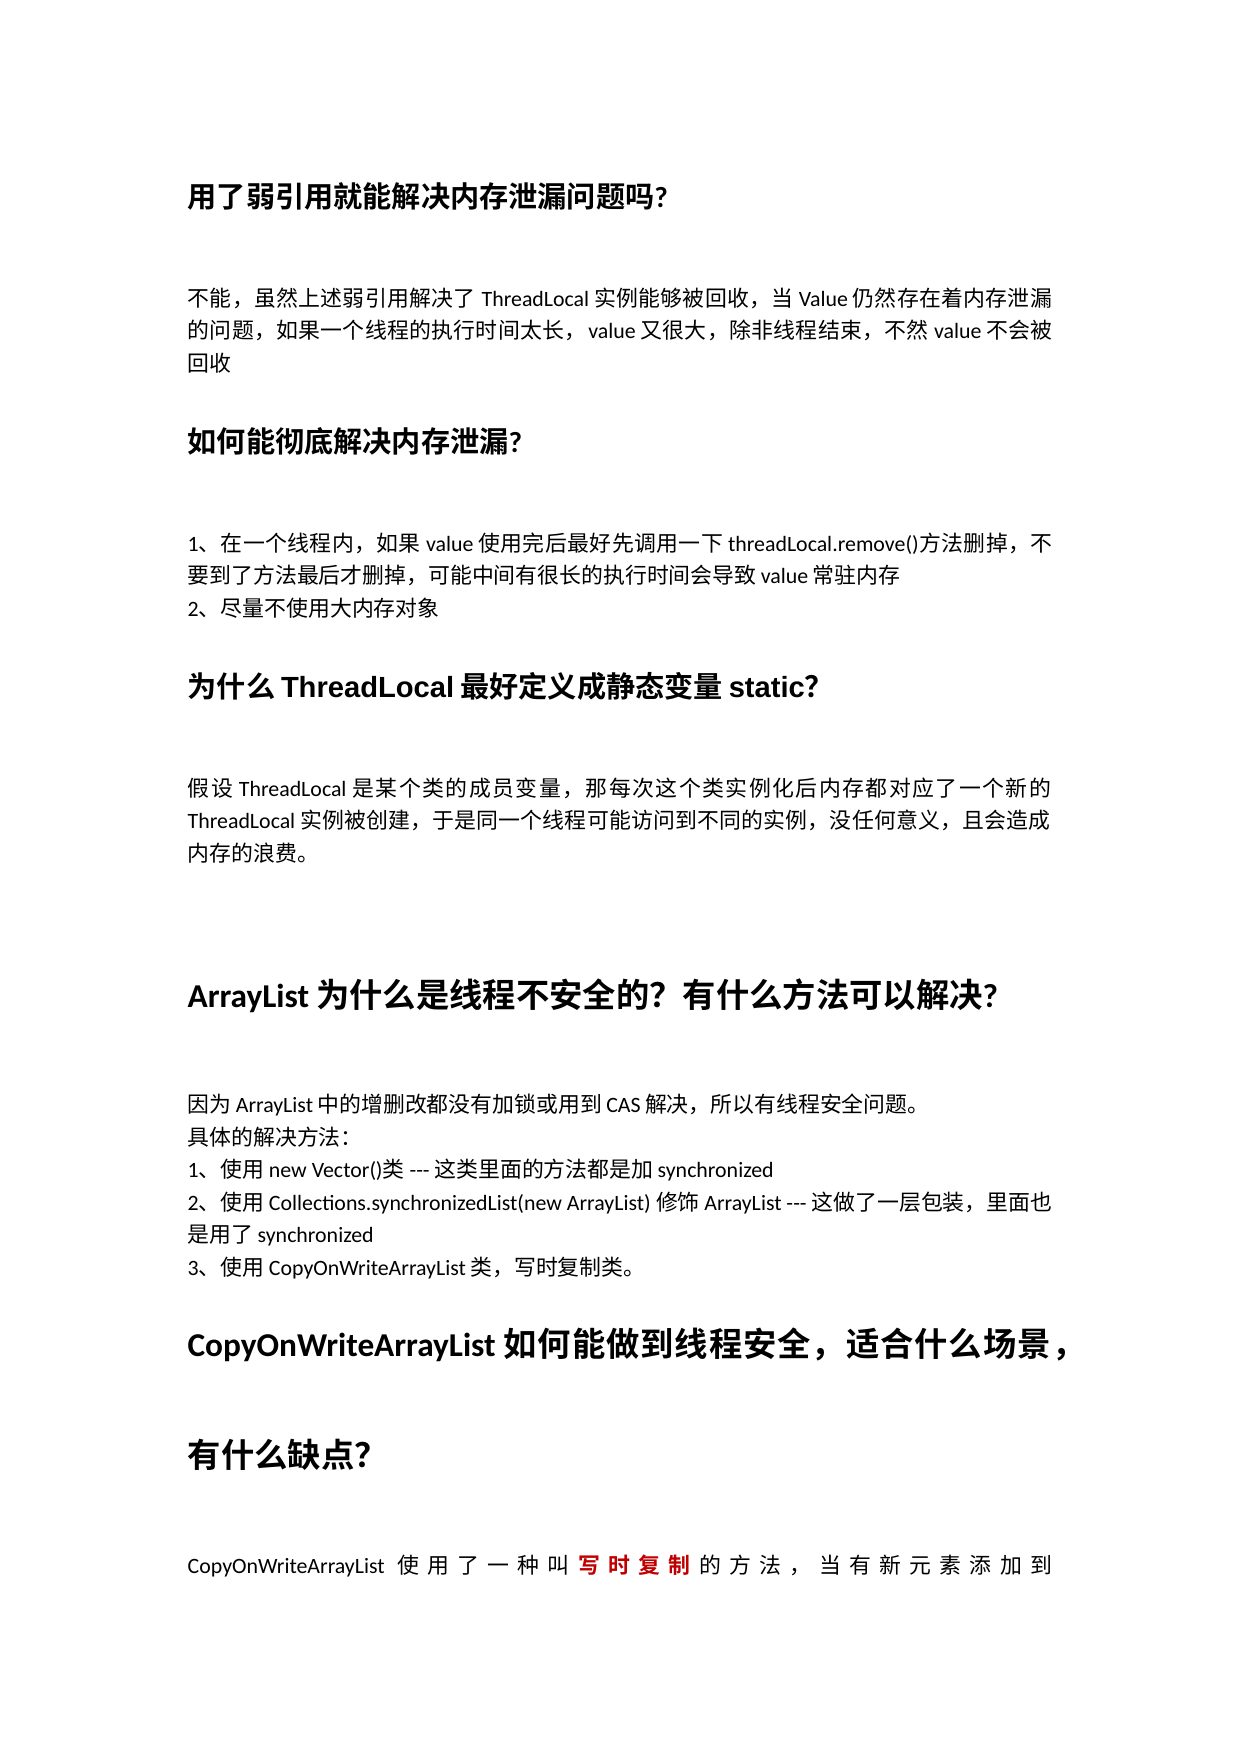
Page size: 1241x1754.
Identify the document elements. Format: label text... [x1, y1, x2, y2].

list 使用new Vector()类 --- 这类里面的方法都是加synchronized [187, 1152, 1053, 1184]
list 使用Collections.synchronizedList(new ArrayList) 修饰ArrayList --- 这做了一层包装，里面也是用了synchronized [187, 1184, 1053, 1249]
subtitle ArrayList为什么是线程不安全的？有什么方法可以解决? [187, 960, 1053, 1025]
text 不能，虽然上述弱引用解决了ThreadLocal实例能够被回收，当Value仍然存在着内存泄漏的问题，如果一个线程的执行时间太长，value又很大，除非线程结束，不然value不会被回收 [187, 280, 1053, 378]
list 尽量不使用大内存对象 [187, 591, 1053, 623]
subtitle CopyOnWriteArrayList如何能做到线程安全，适合什么场景，有什么缺点？ [187, 1309, 1053, 1486]
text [187, 1548, 1053, 1580]
list 在一个线程内，如果value使用完后最好先调用一下threadLocal.remove()方法删掉，不要到了方法最后才删掉，可能中间有很长的执行时间会导致value常驻内存 [187, 526, 1053, 591]
subtitle 为什么ThreadLocal最好定义成静态变量static？ [187, 652, 1053, 717]
text 具体的解决方法： [187, 1119, 1053, 1152]
text 假设ThreadLocal是某个类的成员变量，那每次这个类实例化后内存都对应了一个新的ThreadLocal实例被创建，于是同一个线程可能访问到不同的实例，没任何意义，且会造成内存的浪费。 [187, 771, 1053, 868]
list 使用CopyOnWriteArrayList类，写时复制类。 [187, 1249, 1053, 1282]
subtitle 如何能彻底解决内存泄漏? [187, 407, 1053, 472]
text 因为ArrayList中的增删改都没有加锁或用到CAS解决，所以有线程安全问题。 [187, 1087, 1053, 1119]
subtitle 用了弱引用就能解决内存泄漏问题吗? [187, 162, 1053, 227]
